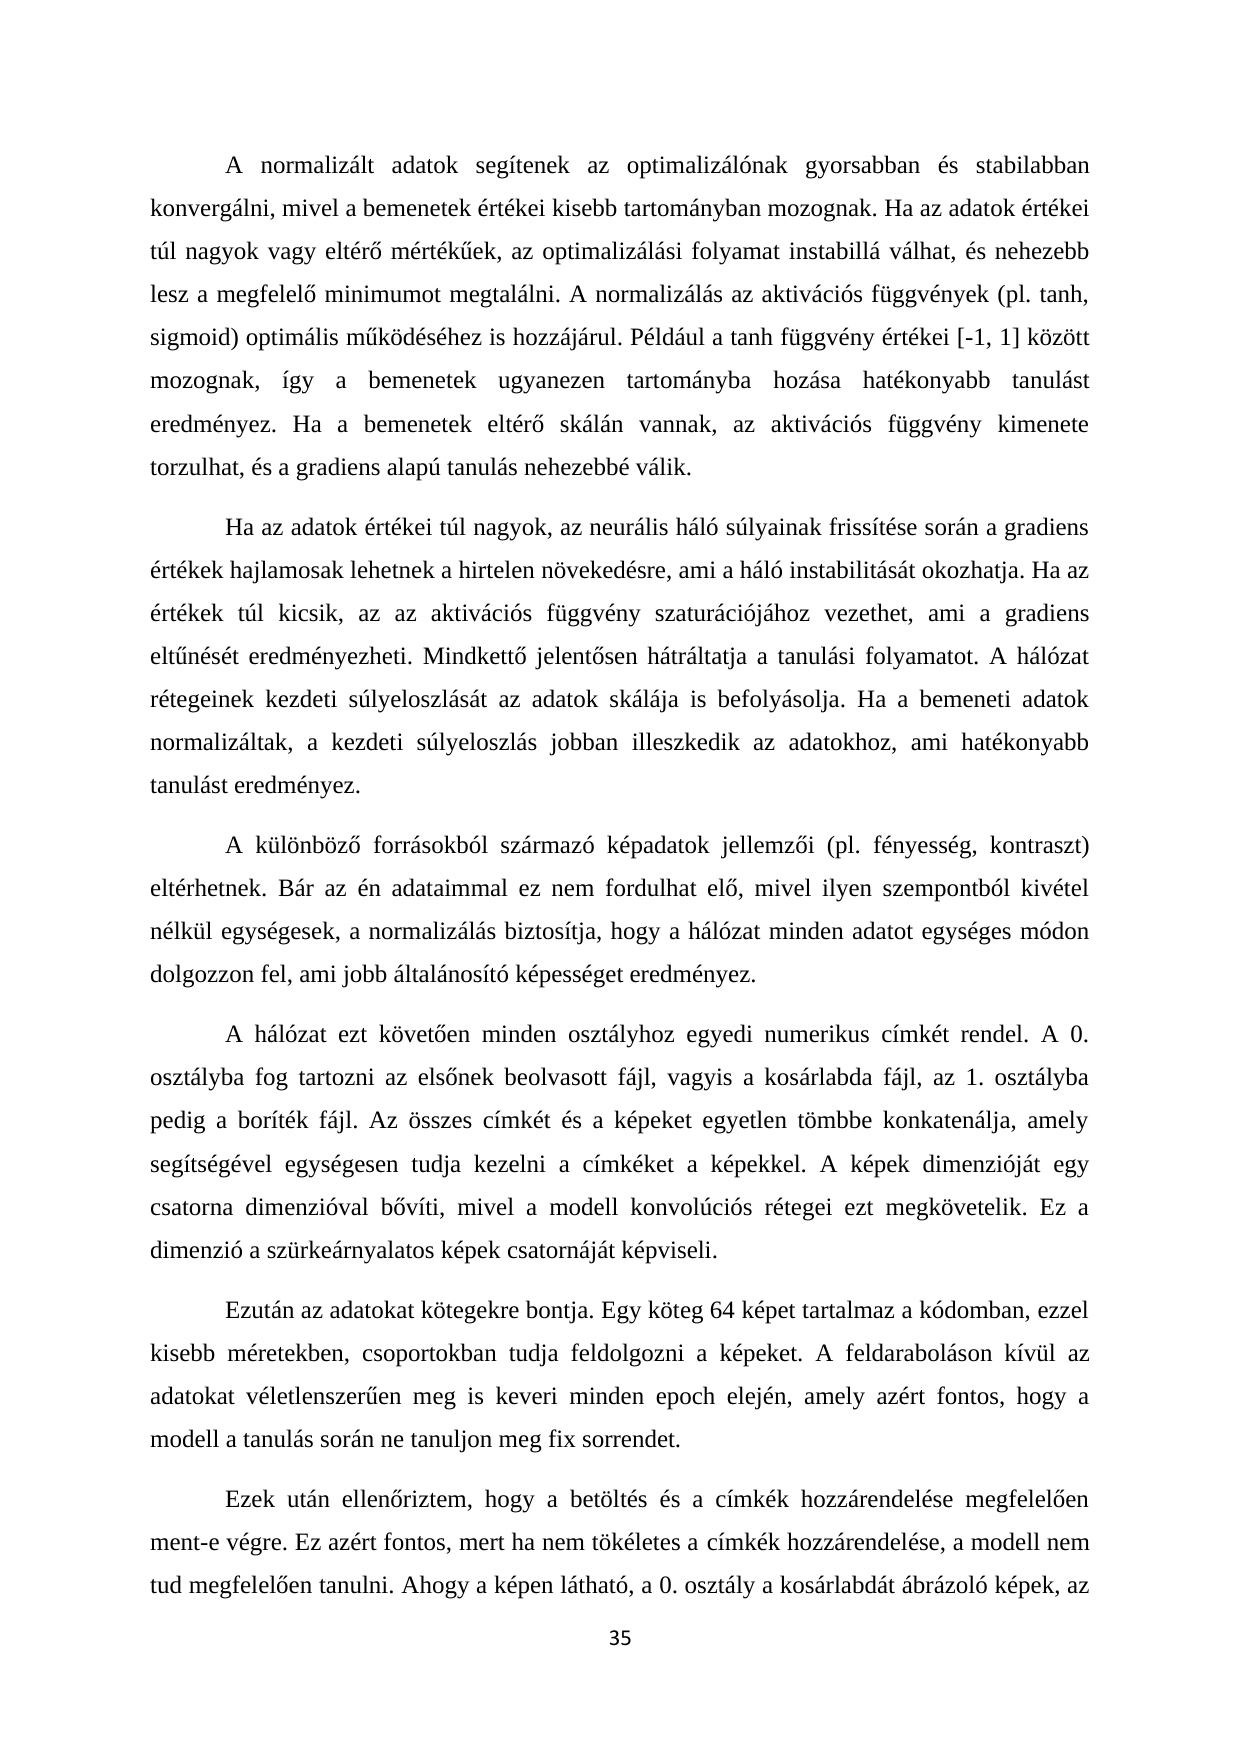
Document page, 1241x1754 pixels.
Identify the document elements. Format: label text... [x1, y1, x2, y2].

text A normalizált adatok segítenek az optimalizálónak gyorsabban és stabilabban konvergálni, mivel a bemenetek értékei kisebb tartományban mozognak. Ha az adatok értékei túl nagyok vagy eltérő mértékűek, az optimalizálási folyamat instabillá válhat, és nehezebb lesz a megfelelő minimumot megtalálni. A normalizálás az aktivációs függvények (pl. tanh, sigmoid) optimális működéséhez is hozzájárul. Például a tanh függvény értékei [-1, 1] között mozognak, így a bemenetek ugyanezen tartományba hozása hatékonyabb tanulást eredményez. Ha a bemenetek eltérő skálán vannak, az aktivációs függvény kimenete torzulhat, és a gradiens alapú tanulás nehezebbé válik. [150, 150, 1090, 481]
text A hálózat ezt követően minden osztályhoz egyedi numerikus címkét rendel. A 0. osztályba fog tartozni az elsőnek beolvasott fájl, vagyis a kosárlabda fájl, az 1. osztályba pedig a boríték fájl. Az összes címkét és a képeket egyetlen tömbbe konkatenálja, amely segítségével egységesen tudja kezelni a címkéket a képekkel. A képek dimenzióját egy csatorna dimenzióval bővíti, mivel a modell konvolúciós rétegei ezt megkövetelik. Ez a dimenzió a szürkeárnyalatos képek csatornáját képviseli. [150, 1019, 1090, 1264]
text Ha az adatok értékei túl nagyok, az neurális háló súlyainak frissítése során a gradiens értékek hajlamosak lehetnek a hirtelen növekedésre, ami a háló instabilitását okozhatja. Ha az értékek túl kicsik, az az aktivációs függvény szaturációjához vezethet, ami a gradiens eltűnését eredményezheti. Mindkettő jelentősen hátráltatja a tanulási folyamatot. A hálózat rétegeinek kezdeti súlyeloszlását az adatok skálája is befolyásolja. Ha a bemeneti adatok normalizáltak, a kezdeti súlyeloszlás jobban illeszkedik az adatokhoz, ami hatékonyabb tanulást eredményez. [150, 512, 1090, 799]
text Ezután az adatokat kötegekre bontja. Egy köteg 64 képet tartalmaz a kódomban, ezzel kisebb méretekben, csoportokban tudja feldolgozni a képeket. A feldaraboláson kívül az adatokat véletlenszerűen meg is keveri minden epoch elején, amely azért fontos, hogy a modell a tanulás során ne tanuljon meg fix sorrendet. [150, 1295, 1090, 1453]
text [150, 1484, 1090, 1599]
text A különböző forrásokból származó képadatok jellemzői (pl. fényesség, kontraszt) eltérhetnek. Bár az én adataimmal ez nem fordulhat elő, mivel ilyen szempontból kivétel nélkül egységesek, a normalizálás biztosítja, hogy a hálózat minden adatot egységes módon dolgozzon fel, ami jobb általánosító képességet eredményez. [150, 830, 1090, 988]
